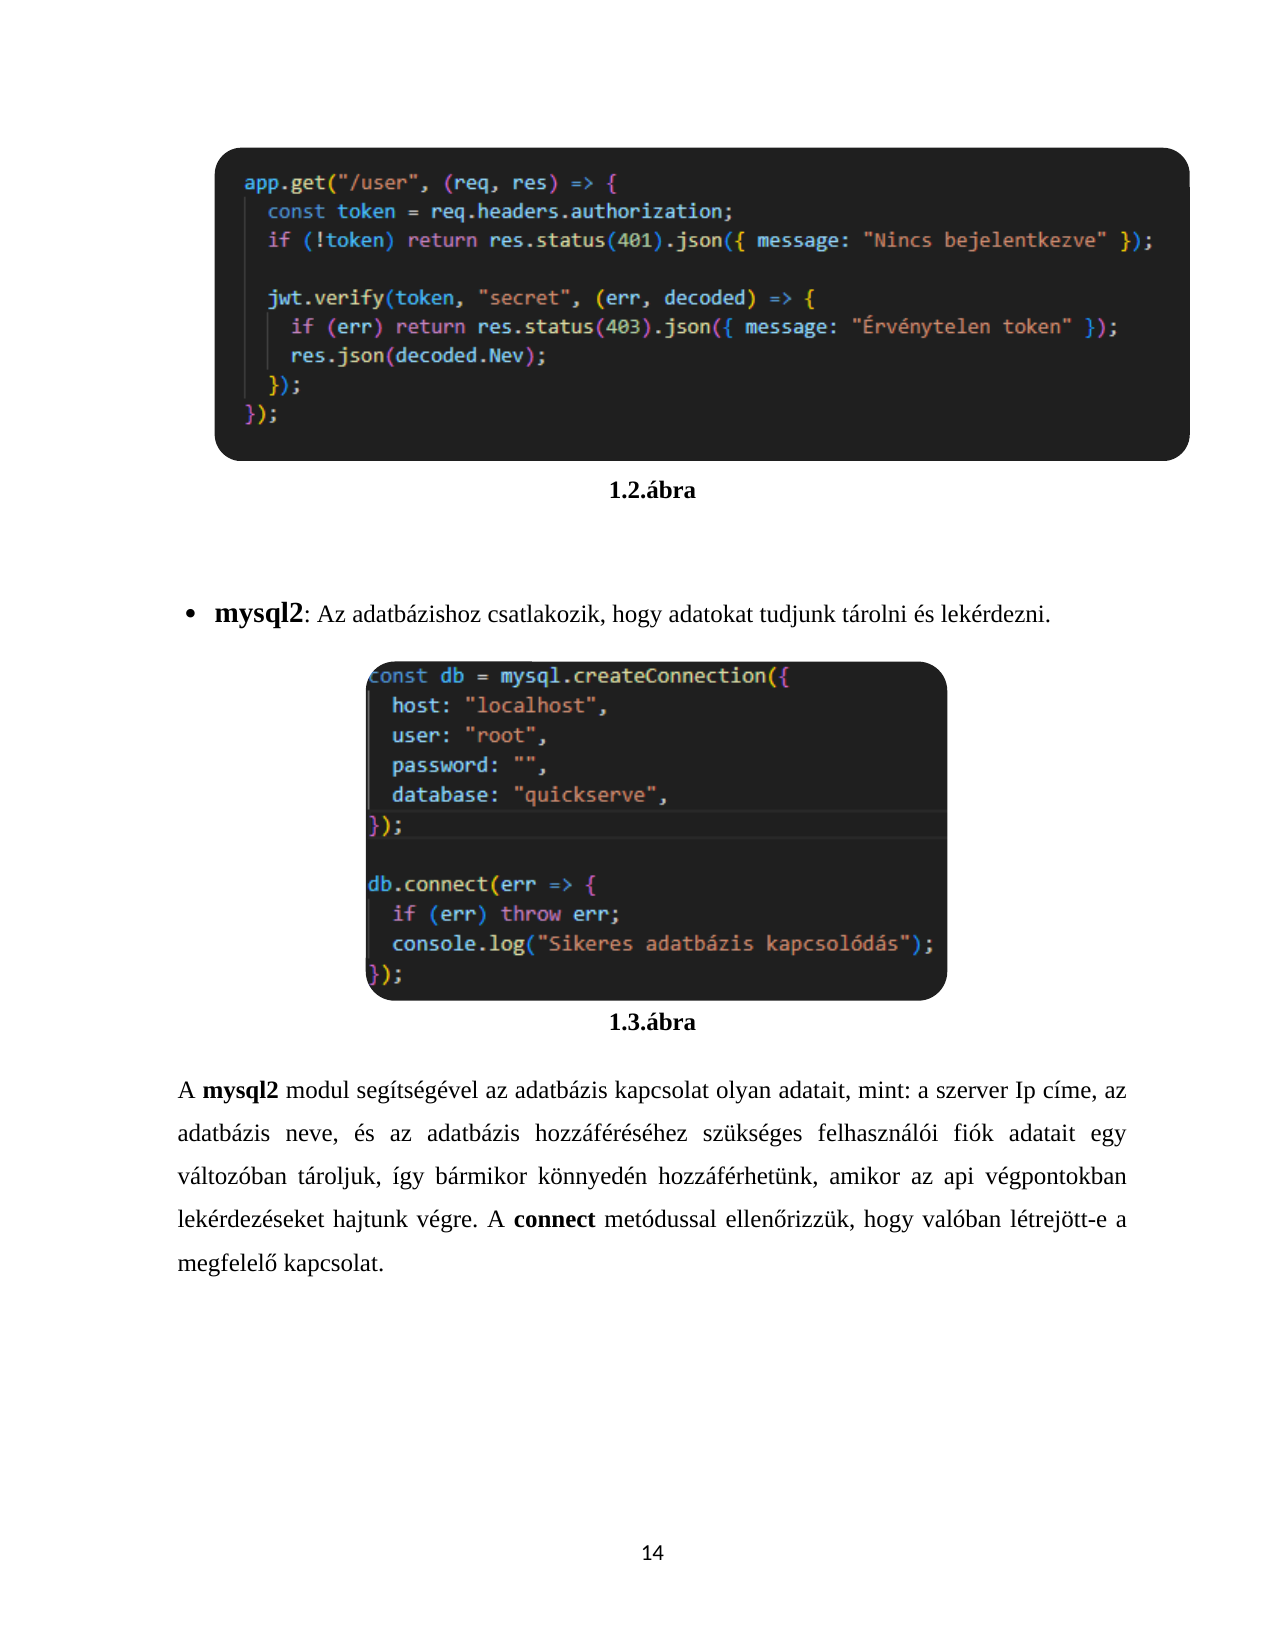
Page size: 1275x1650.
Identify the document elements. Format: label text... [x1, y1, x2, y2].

picture [365, 661, 948, 1001]
list mysql2: Az adatbázishoz csatlakozik, hogy adatokat tudjunk tárolni és lekérdezni. [186, 595, 1127, 628]
text 1.3.ábra [177, 1007, 1127, 1036]
picture [214, 147, 1190, 461]
list A mysql2 modul segítségével az adatbázis kapcsolat olyan adatait, mint: a szerver Ip címe, az adatbázis neve, és az adatbázis hozzáféréséhez szükséges felhasználói fiók adatait egy változóban tároljuk, így bármikor könnyedén hozzáférhetünk, amikor az api végpontokban lekérdezéseket hajtunk végre. A connect metódussal ellenőrizzük, hogy valóban létrejött-e a megfelelő kapcsolat. [177, 1075, 1127, 1276]
text 1.2.ábra [177, 475, 1127, 504]
